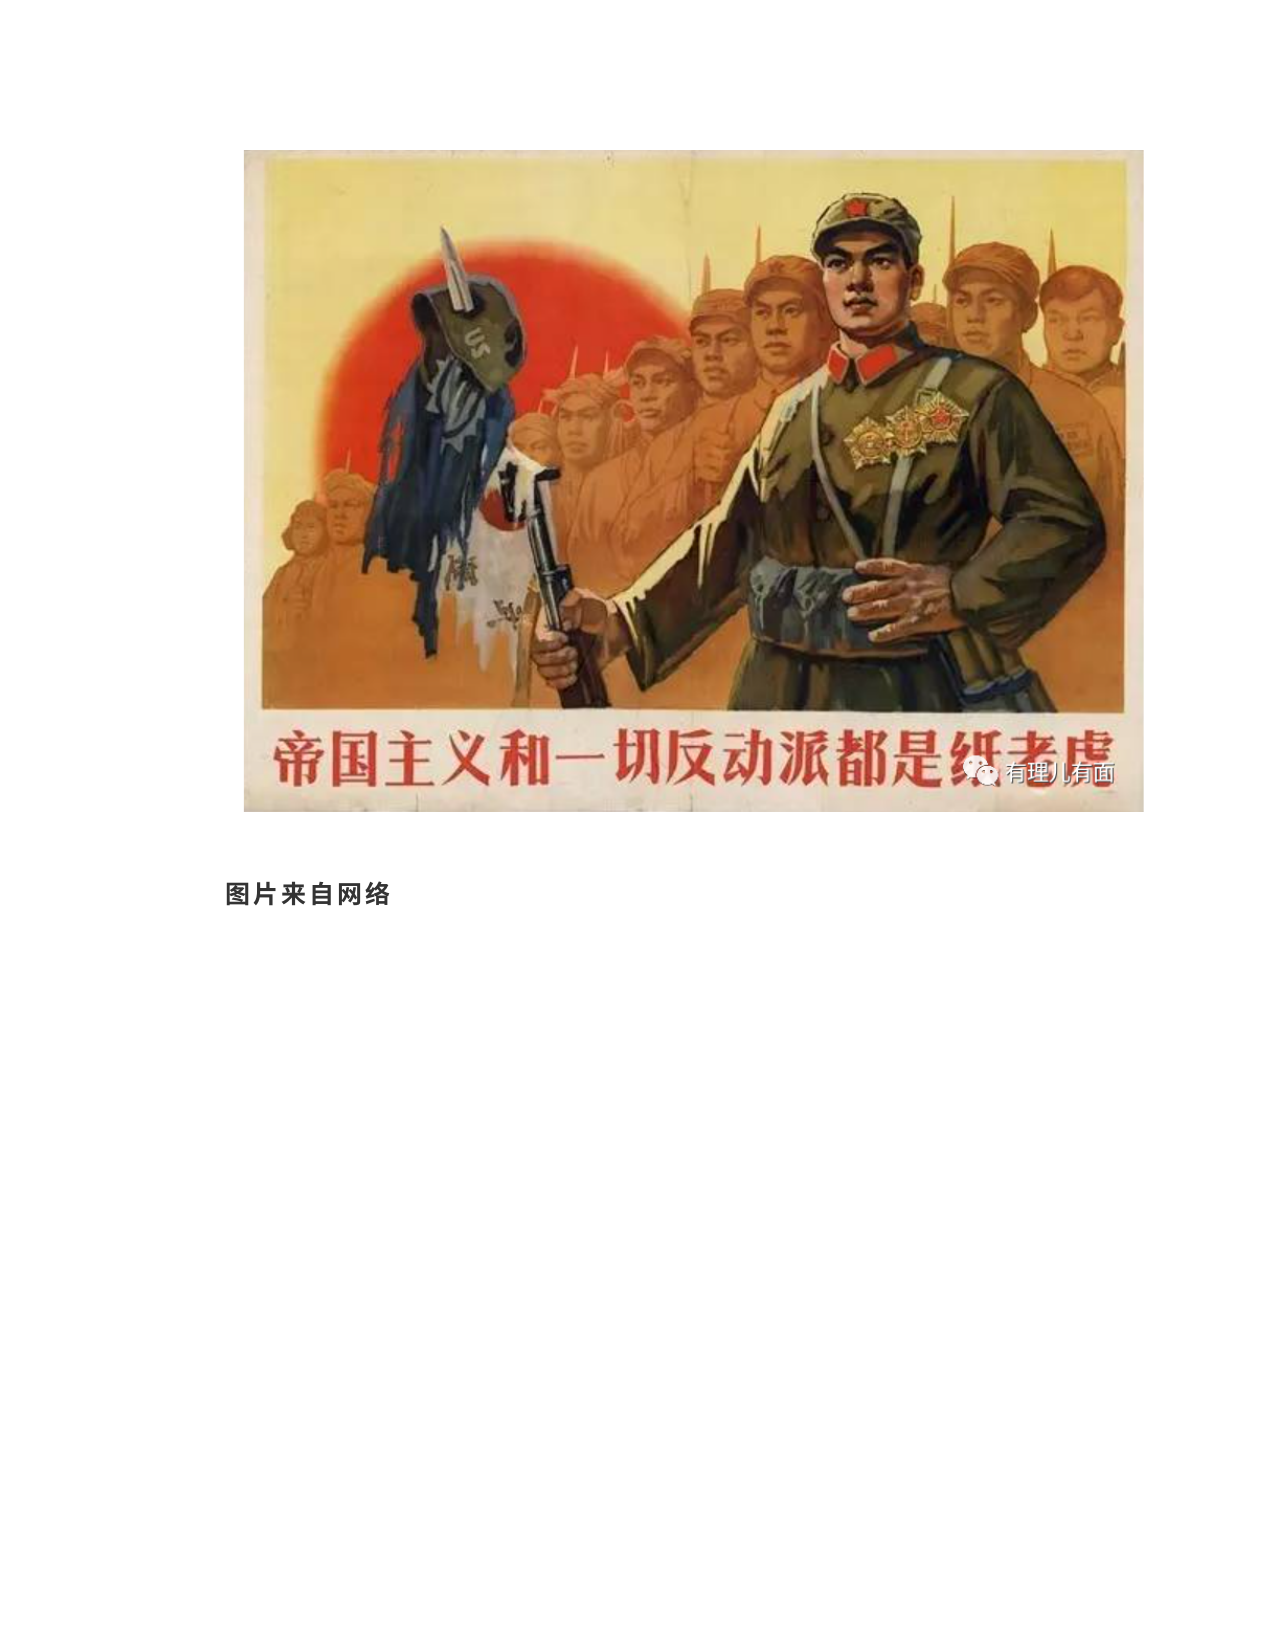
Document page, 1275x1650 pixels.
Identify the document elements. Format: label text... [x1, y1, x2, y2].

text 图片来自网络 [225, 858, 1050, 911]
picture [243, 150, 1144, 812]
